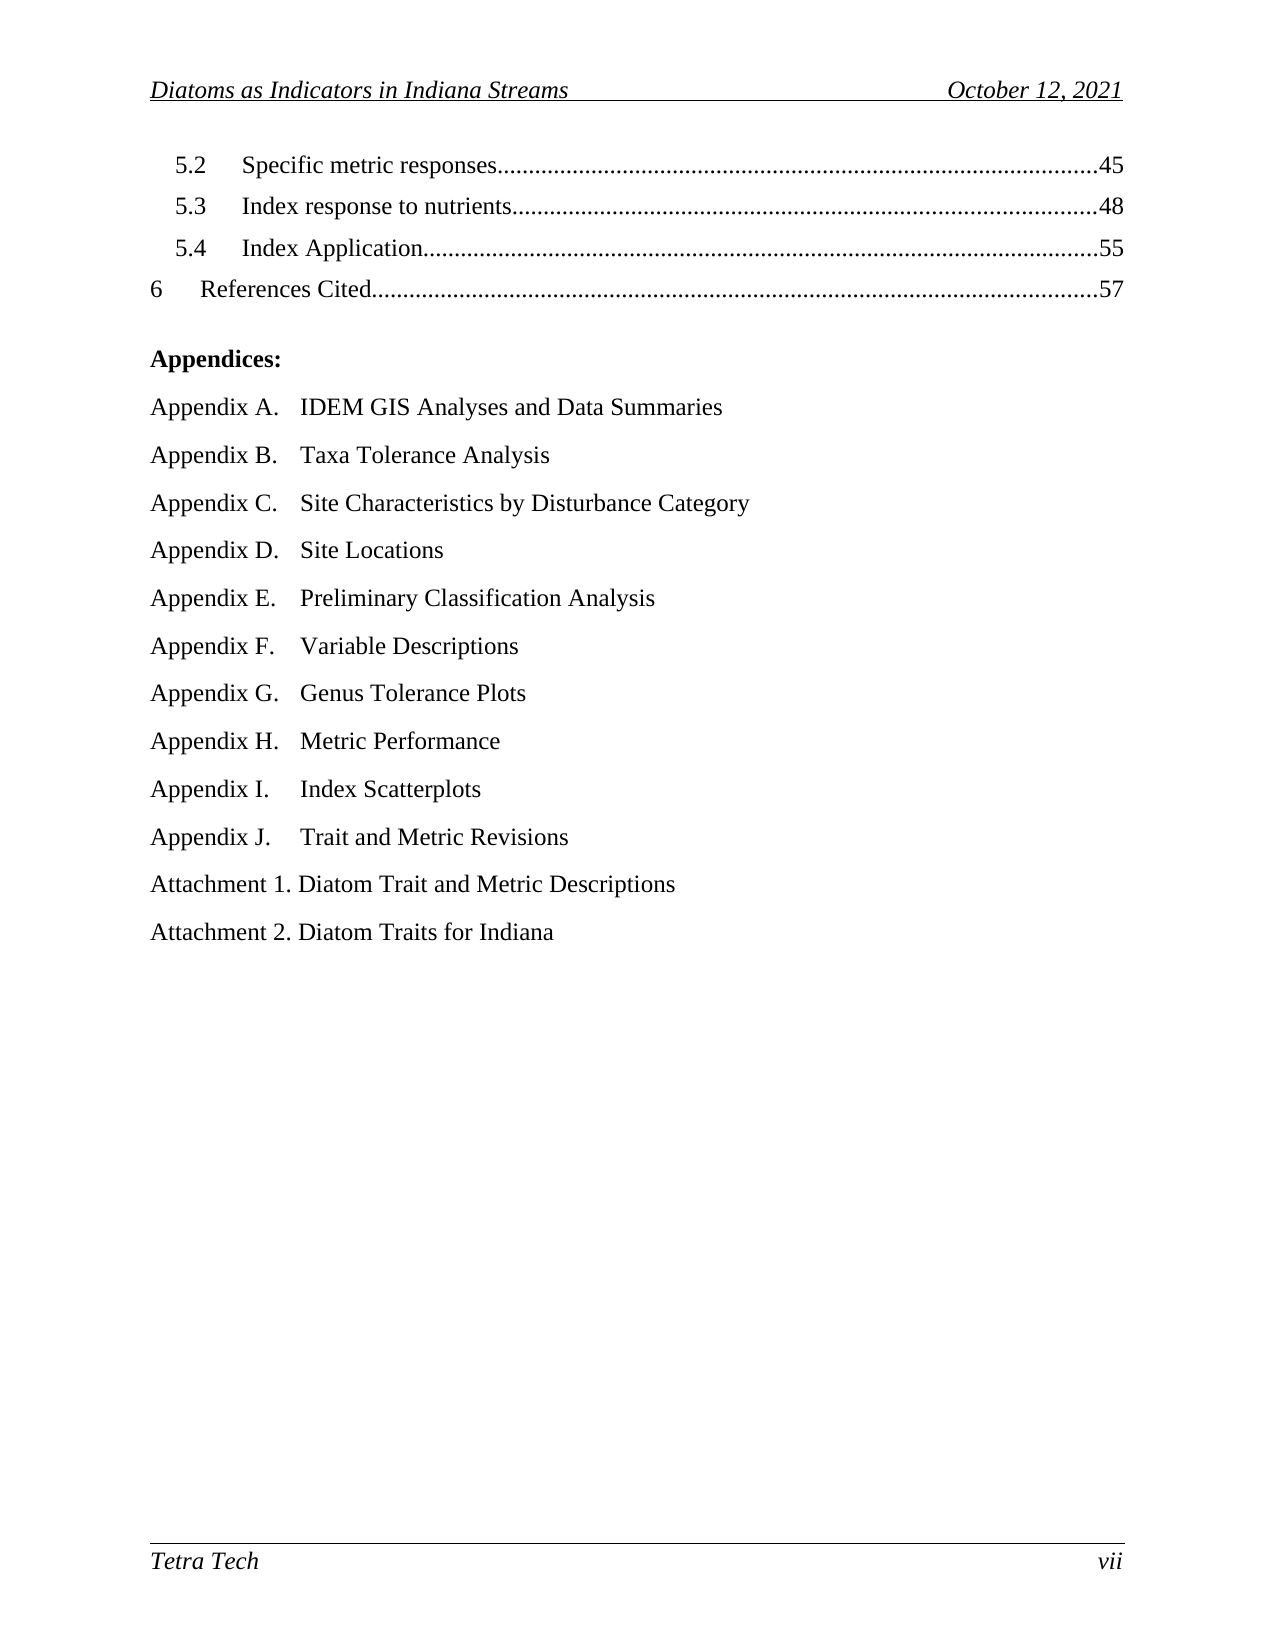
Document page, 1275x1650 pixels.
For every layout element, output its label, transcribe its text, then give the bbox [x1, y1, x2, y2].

text Appendix H. Metric Performance [150, 726, 1125, 755]
text Appendix I. Index Scatterplots [150, 774, 1125, 803]
text Appendix A. IDEM GIS Analyses and Data Summaries [150, 392, 1125, 421]
text Attachment 2. Diatom Traits for Indiana [150, 917, 1125, 946]
text Appendix G. Genus Tolerance Plots [150, 678, 1125, 707]
text Appendix C. Site Characteristics by Disturbance Category [150, 488, 1125, 516]
text Appendix E. Preliminary Classification Analysis [150, 583, 1125, 612]
text Appendices: [150, 344, 1125, 373]
text Appendix B. Taxa Tolerance Analysis [150, 440, 1125, 469]
text Appendix J. Trait and Metric Revisions [150, 822, 1125, 850]
text Attachment 1. Diatom Trait and Metric Descriptions [150, 869, 1125, 898]
text Appendix F. Variable Descriptions [150, 631, 1125, 659]
text Appendix D. Site Locations [150, 535, 1125, 564]
